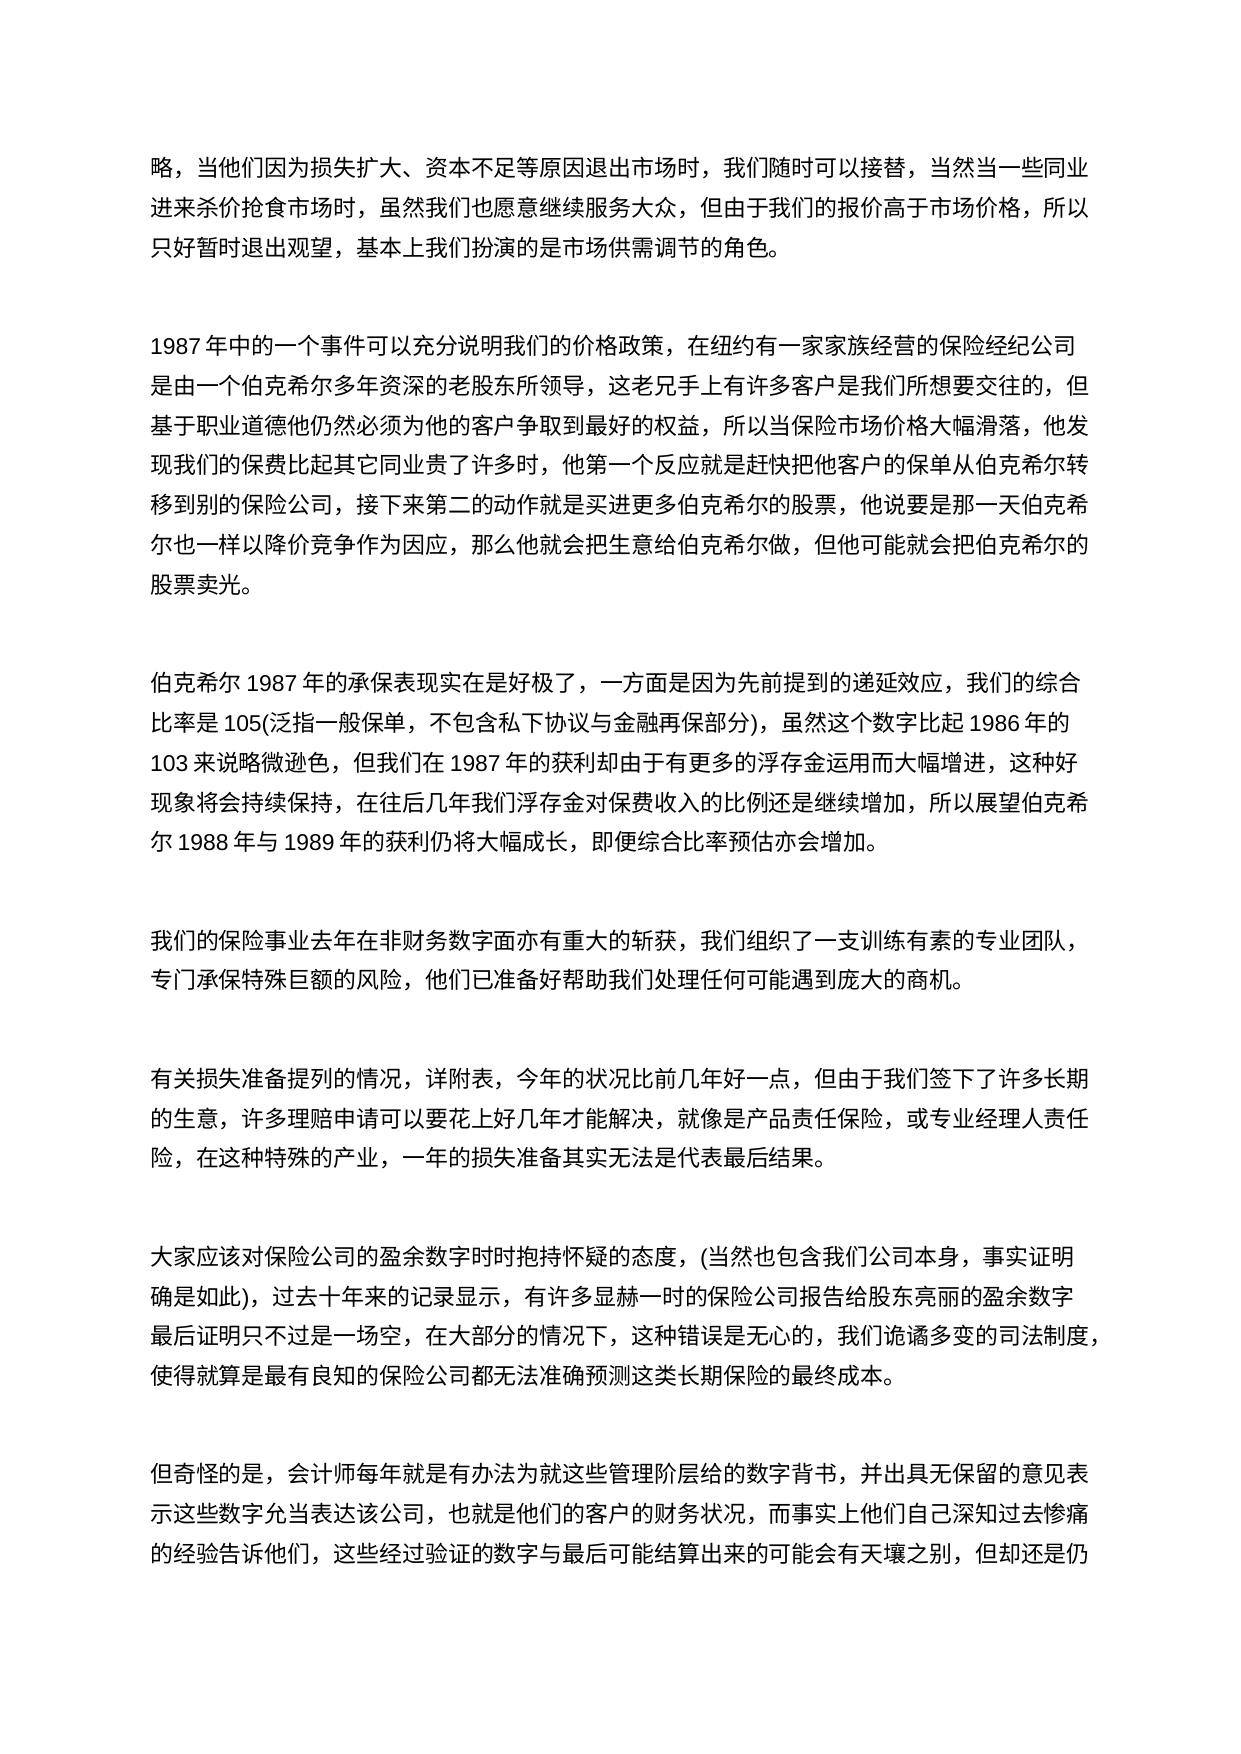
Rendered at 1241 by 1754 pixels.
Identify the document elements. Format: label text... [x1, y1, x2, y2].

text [150, 1456, 1090, 1569]
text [150, 150, 1090, 263]
text 伯克希尔1987年的承保表现实在是好极了，一方面是因为先前提到的递延效应，我们的综合比率是105(泛指一般保单，不包含私下协议与金融再保部分)，虽然这个数字比起1986年的103来说略微逊色，但我们在1987年的获利却由于有更多的浮存金运用而大幅增进，这种好现象将会持续保持，在往后几年我们浮存金对保费收入的比例还是继续增加，所以展望伯克希尔1988年与1989年的获利仍将大幅成长，即便综合比率预估亦会增加。 [150, 665, 1090, 857]
text 我们的保险事业去年在非财务数字面亦有重大的斩获，我们组织了一支训练有素的专业团队，专门承保特殊巨额的风险，他们已准备好帮助我们处理任何可能遇到庞大的商机。 [150, 922, 1090, 996]
text 1987年中的一个事件可以充分说明我们的价格政策，在纽约有一家家族经营的保险经纪公司是由一个伯克希尔多年资深的老股东所领导，这老兄手上有许多客户是我们所想要交往的，但基于职业道德他仍然必须为他的客户争取到最好的权益，所以当保险市场价格大幅滑落，他发现我们的保费比起其它同业贵了许多时，他第一个反应就是赶快把他客户的保单从伯克希尔转移到别的保险公司，接下来第二的动作就是买进更多伯克希尔的股票，他说要是那一天伯克希尔也一样以降价竞争作为因应，那么他就会把生意给伯克希尔做，但他可能就会把伯克希尔的股票卖光。 [150, 328, 1090, 600]
text 大家应该对保险公司的盈余数字时时抱持怀疑的态度，(当然也包含我们公司本身，事实证明确是如此)，过去十年来的记录显示，有许多显赫一时的保险公司报告给股东亮丽的盈余数字最后证明只不过是一场空，在大部分的情况下，这种错误是无心的，我们诡谲多变的司法制度，使得就算是最有良知的保险公司都无法准确预测这类长期保险的最终成本。 [150, 1238, 1090, 1391]
text 有关损失准备提列的情况，详附表，今年的状况比前几年好一点，但由于我们签下了许多长期的生意，许多理赔申请可以要花上好几年才能解决，就像是产品责任保险，或专业经理人责任险，在这种特殊的产业，一年的损失准备其实无法是代表最后结果。 [150, 1061, 1090, 1173]
